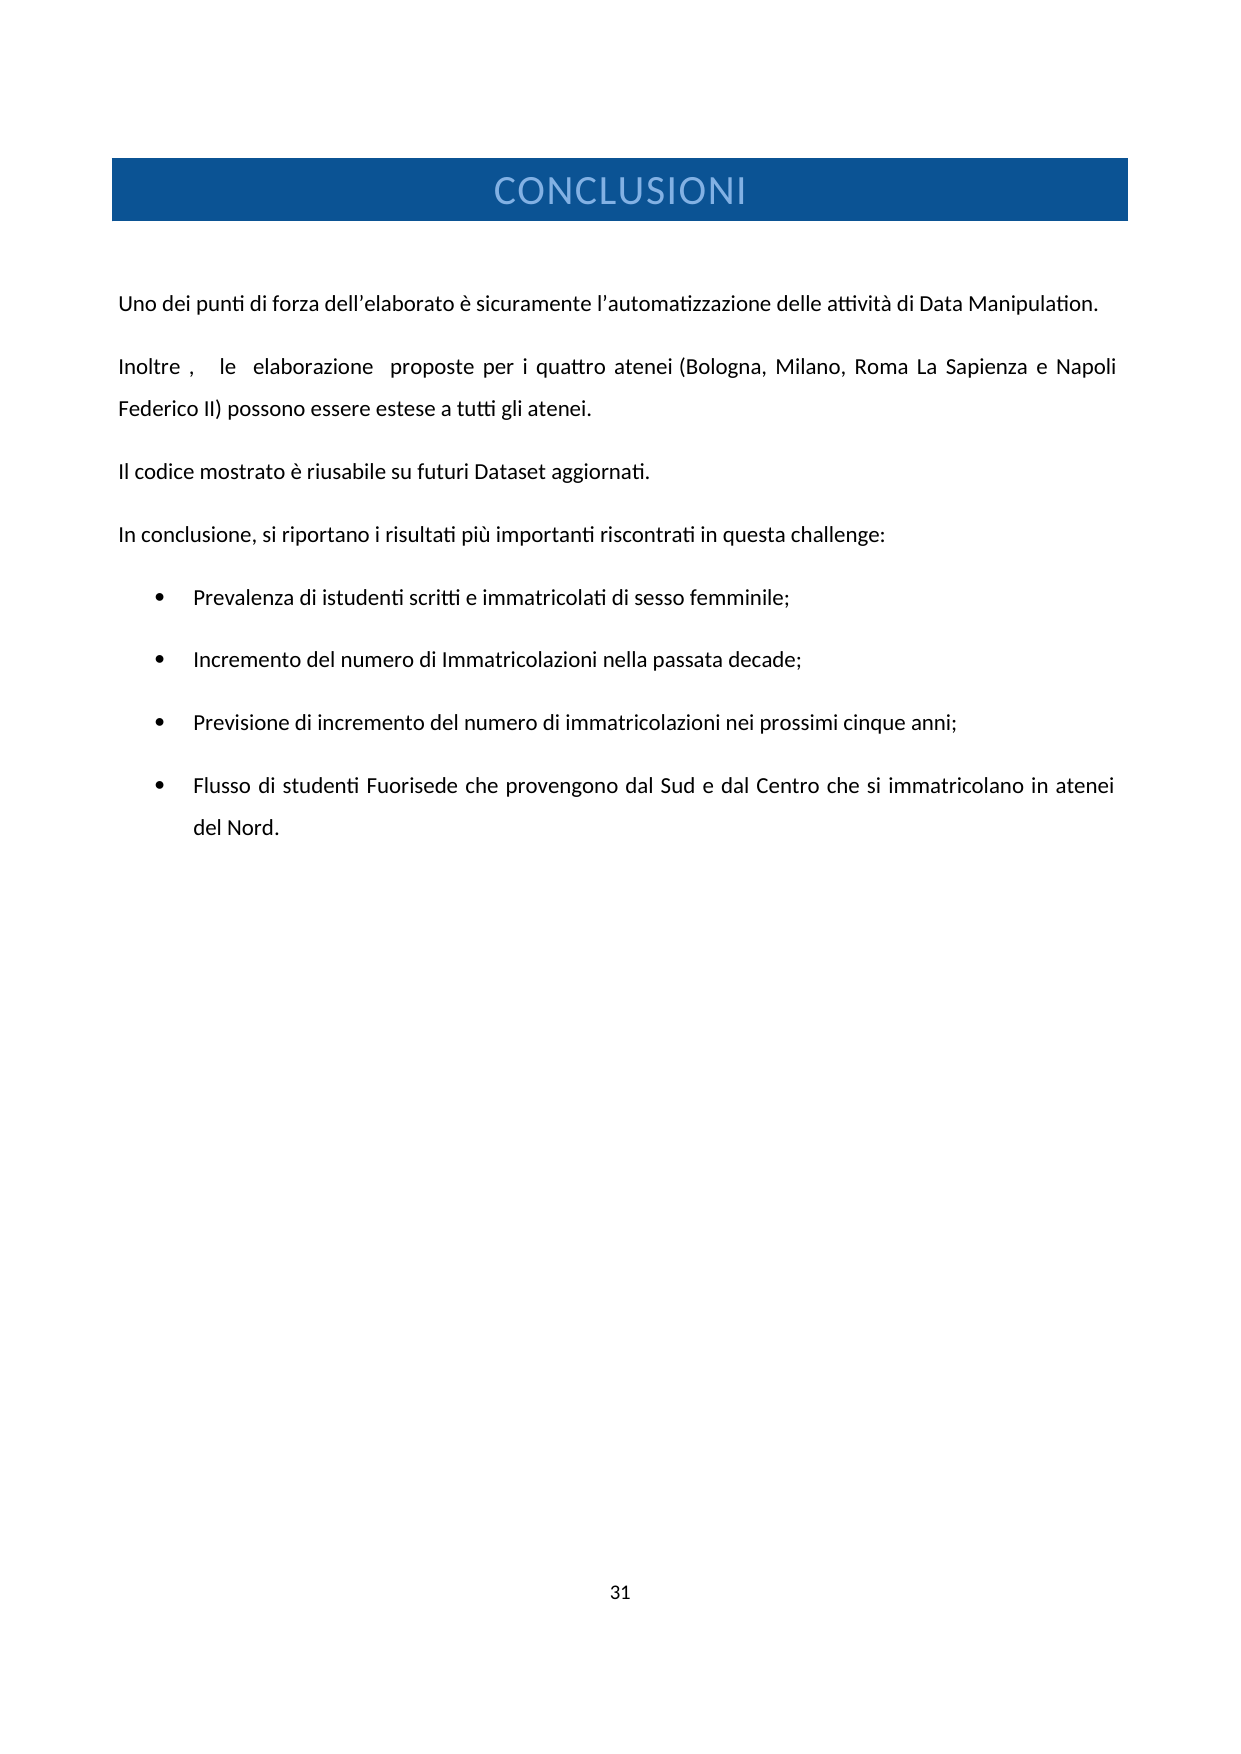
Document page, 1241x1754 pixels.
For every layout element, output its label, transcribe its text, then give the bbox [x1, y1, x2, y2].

list Prevalenza di istudenti scritti e immatricolati di sesso femminile; [156, 583, 1117, 611]
list Incremento del numero di Immatricolazioni nella passata decade; [156, 646, 1117, 673]
text Inoltre , le elaborazione proposte per i quattro atenei (Bologna, Milano, Roma La Sapienza e Napoli Federico II) possono essere estese a tutti gli atenei. [118, 352, 1117, 422]
list Flusso di studenti Fuorisede che provengono dal Sud e dal Centro che si immatricolano in atenei del Nord. [156, 771, 1117, 841]
list Previsione di incremento del numero di immatricolazioni nei prossimi cinque anni; [156, 708, 1117, 736]
subtitle Conclusioni [118, 164, 1122, 215]
text In conclusione, si riportano i risultati più importanti riscontrati in questa challenge: [118, 520, 1117, 548]
text Il codice mostrato è riusabile su futuri Dataset aggiornati. [118, 457, 1117, 485]
text Uno dei punti di forza dell’elaborato è sicuramente l’automatizzazione delle attività di Data Manipulation. [118, 289, 1117, 317]
